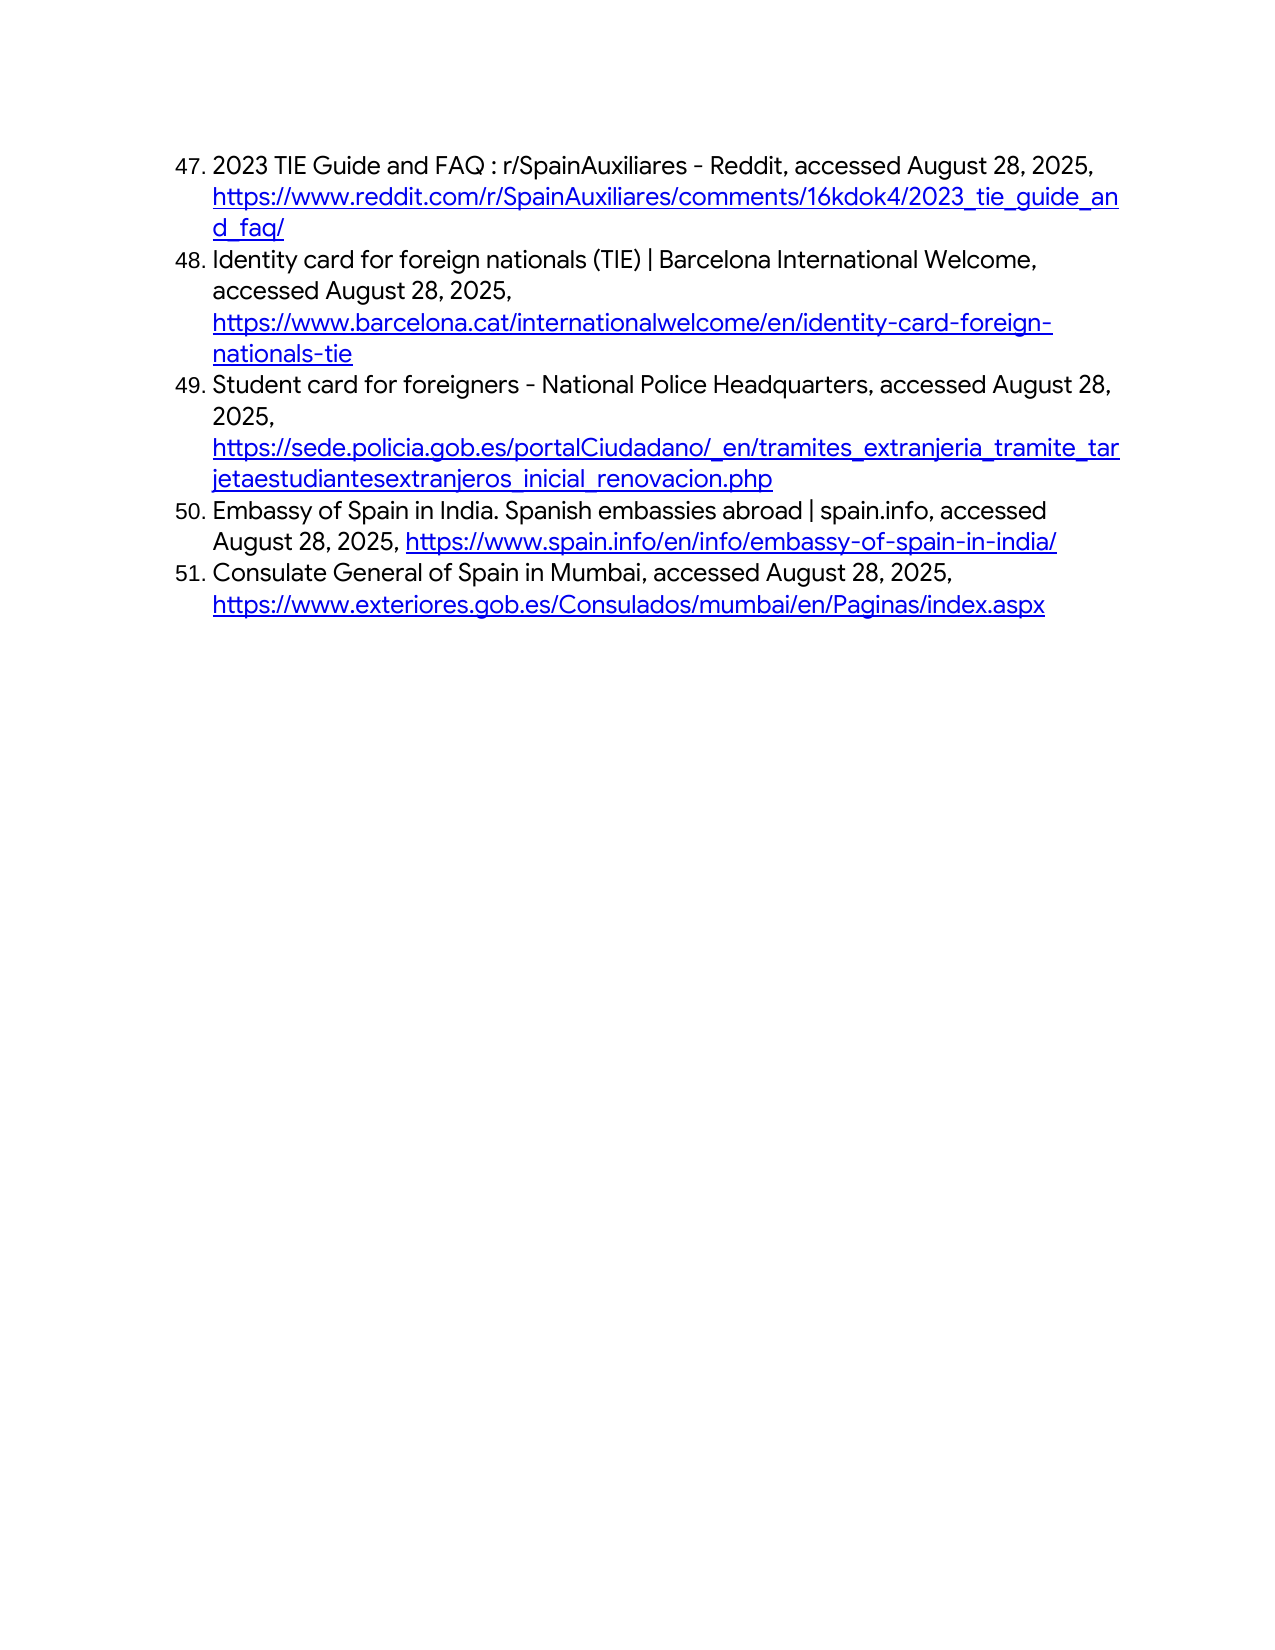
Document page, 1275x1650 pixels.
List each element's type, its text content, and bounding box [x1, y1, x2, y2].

list Identity card for foreign nationals (TIE) | Barcelona International Welcome, accessed August 28, 2025, https://www.barcelona.cat/internationalwelcome/en/identity-card-foreign-nationals-tie [175, 244, 1125, 369]
list 2023 TIE Guide and FAQ : r/SpainAuxiliares - Reddit, accessed August 28, 2025, https://www.reddit.com/r/SpainAuxiliares/comments/16kdok4/2023_tie_guide_and_faq/ [175, 150, 1125, 244]
list Student card for foreigners - National Police Headquarters, accessed August 28, 2025, https://sede.policia.gob.es/portalCiudadano/_en/tramites_extranjeria_tramite_tarjetaestudiantesextranjeros_inicial_renovacion.php [175, 369, 1125, 495]
list Embassy of Spain in India. Spanish embassies abroad | spain.info, accessed August 28, 2025, https://www.spain.info/en/info/embassy-of-spain-in-india/ [175, 495, 1125, 558]
list Consulate General of Spain in Mumbai​, accessed August 28, 2025, https://www.exteriores.gob.es/Consulados/mumbai/en/Paginas/index.aspx [175, 558, 1125, 620]
